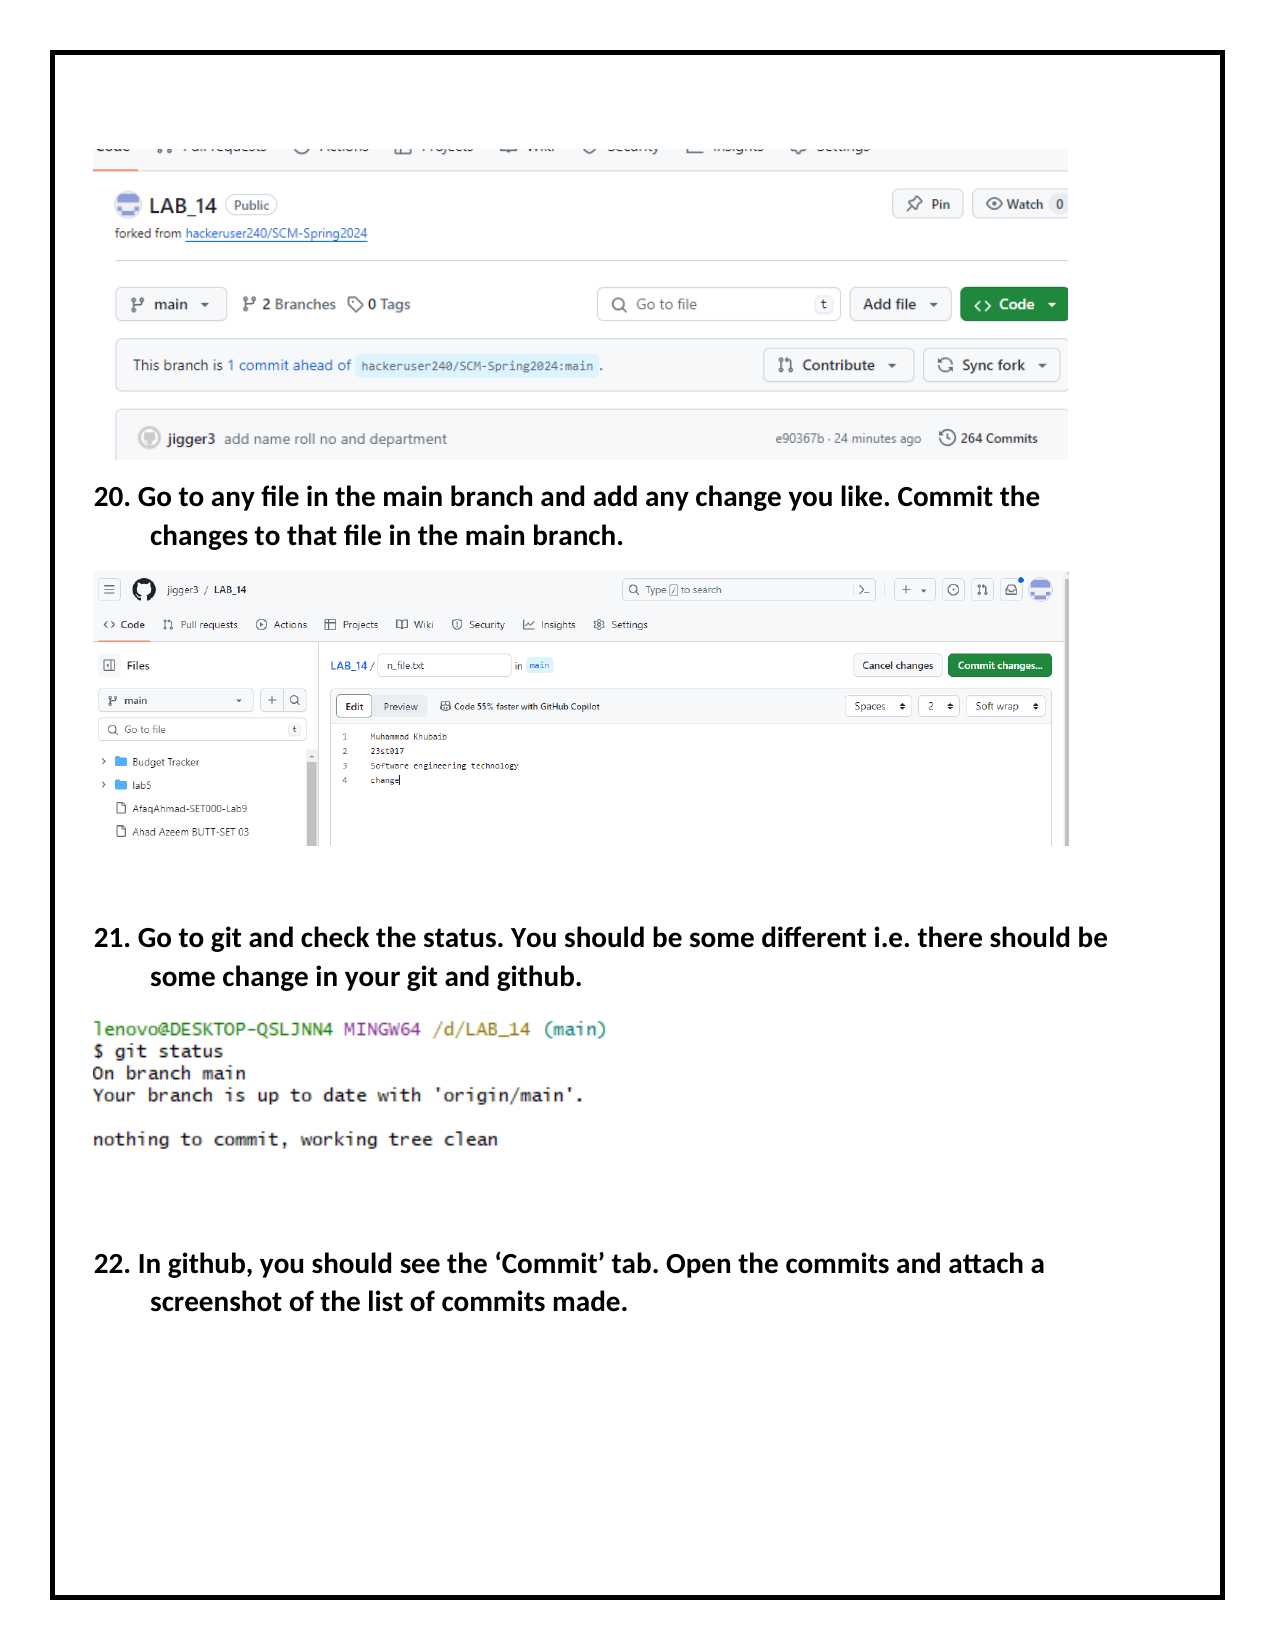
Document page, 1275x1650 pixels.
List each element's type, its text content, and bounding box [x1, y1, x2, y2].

text 20. Go to any file in the main branch and add any change you like. Commit the changes to that file in the main branch. [94, 478, 1125, 552]
text 22. In github, you should see the ‘Commit’ tab. Open the commits and attach a screenshot of the list of commits made. [94, 1245, 1125, 1319]
picture [93, 149, 1068, 460]
picture [93, 571, 1069, 846]
text 21. Go to git and check the status. You should be some different i.e. there should be some change in your git and github. [94, 919, 1125, 993]
picture [93, 1012, 699, 1171]
